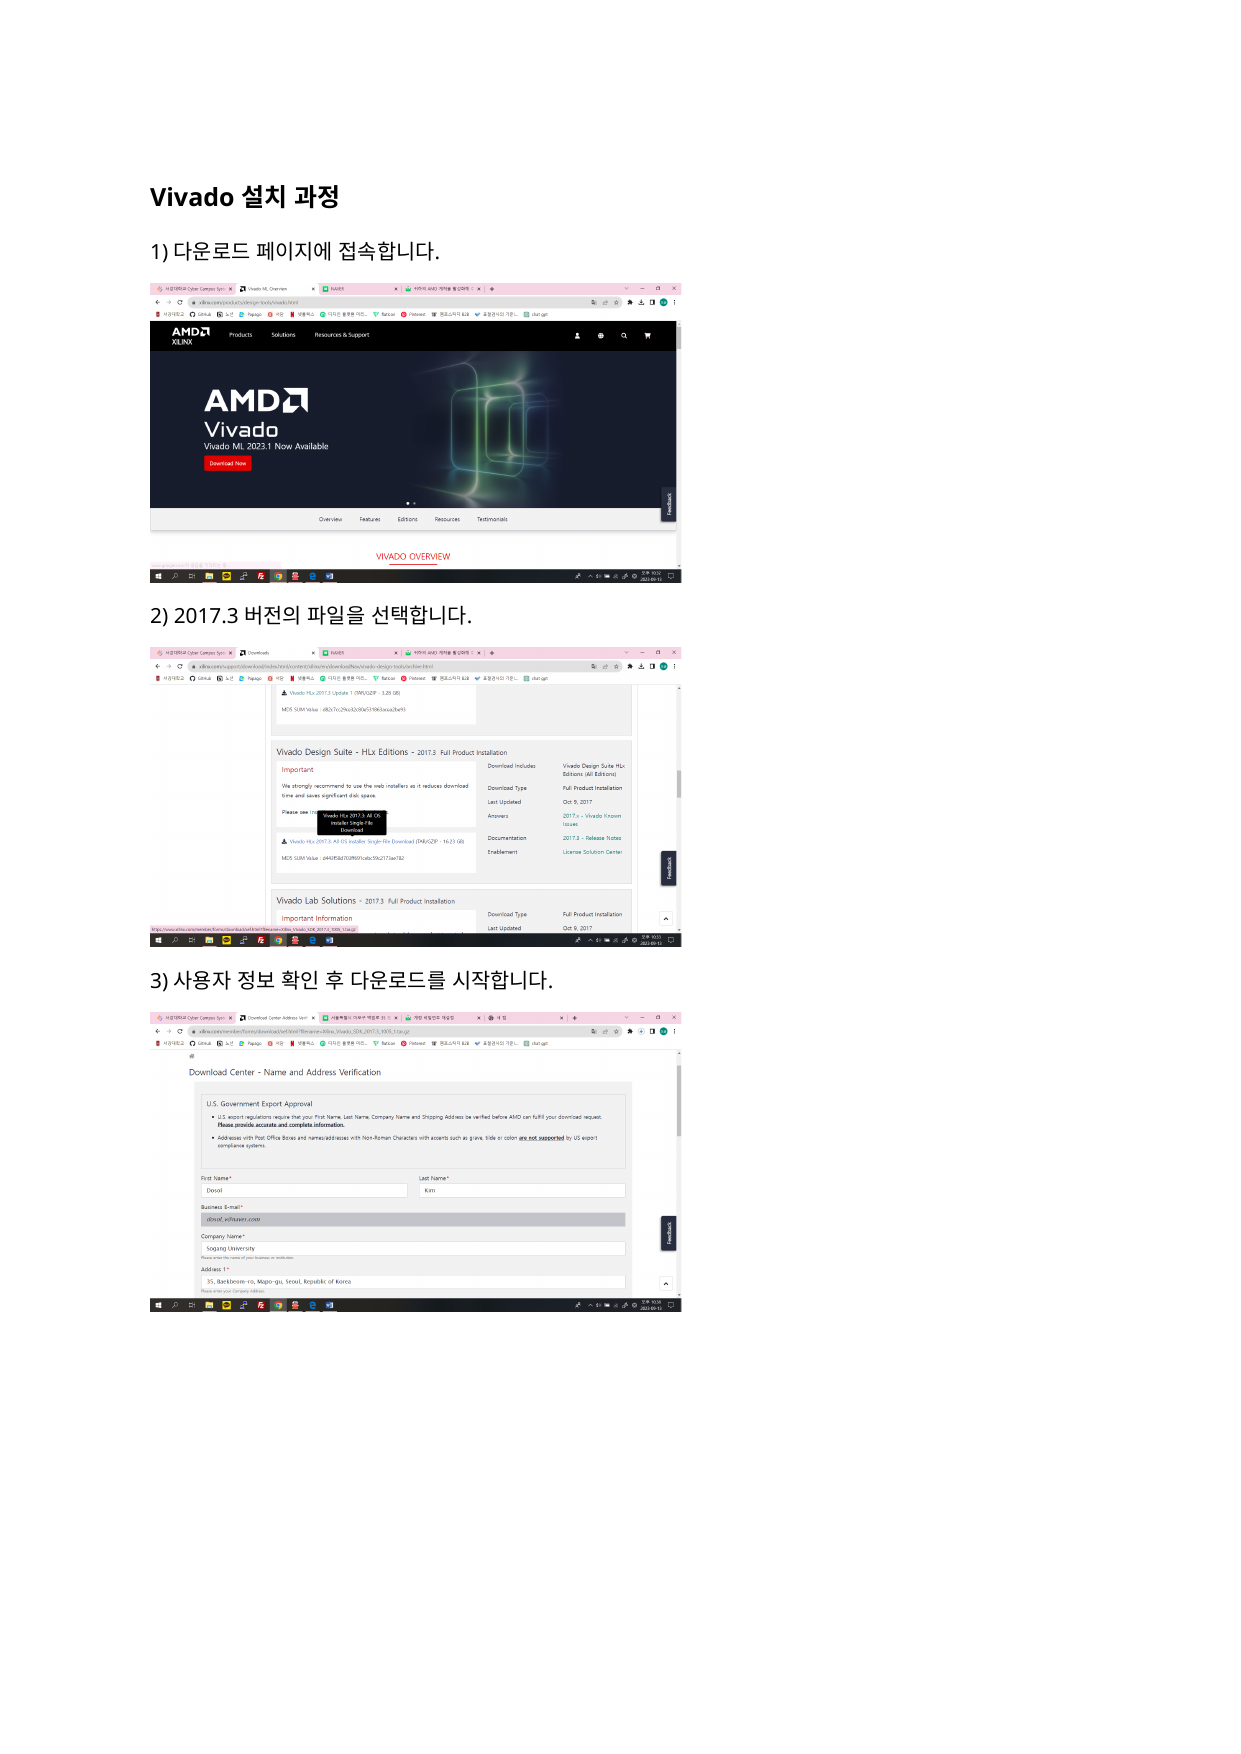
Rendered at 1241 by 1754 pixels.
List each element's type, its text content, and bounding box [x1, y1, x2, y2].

text 2) 2017.3 버전의 파일을 선택합니다. [150, 599, 1090, 630]
picture [150, 283, 682, 583]
text Vivado 설치 과정 [150, 177, 1090, 213]
text 3) 사용자 정보 확인 후 다운로드를 시작합니다. [150, 964, 1090, 994]
text 1) 다운로드 페이지에 접속합니다. [150, 235, 1090, 265]
picture [150, 647, 682, 947]
picture [150, 1012, 682, 1312]
